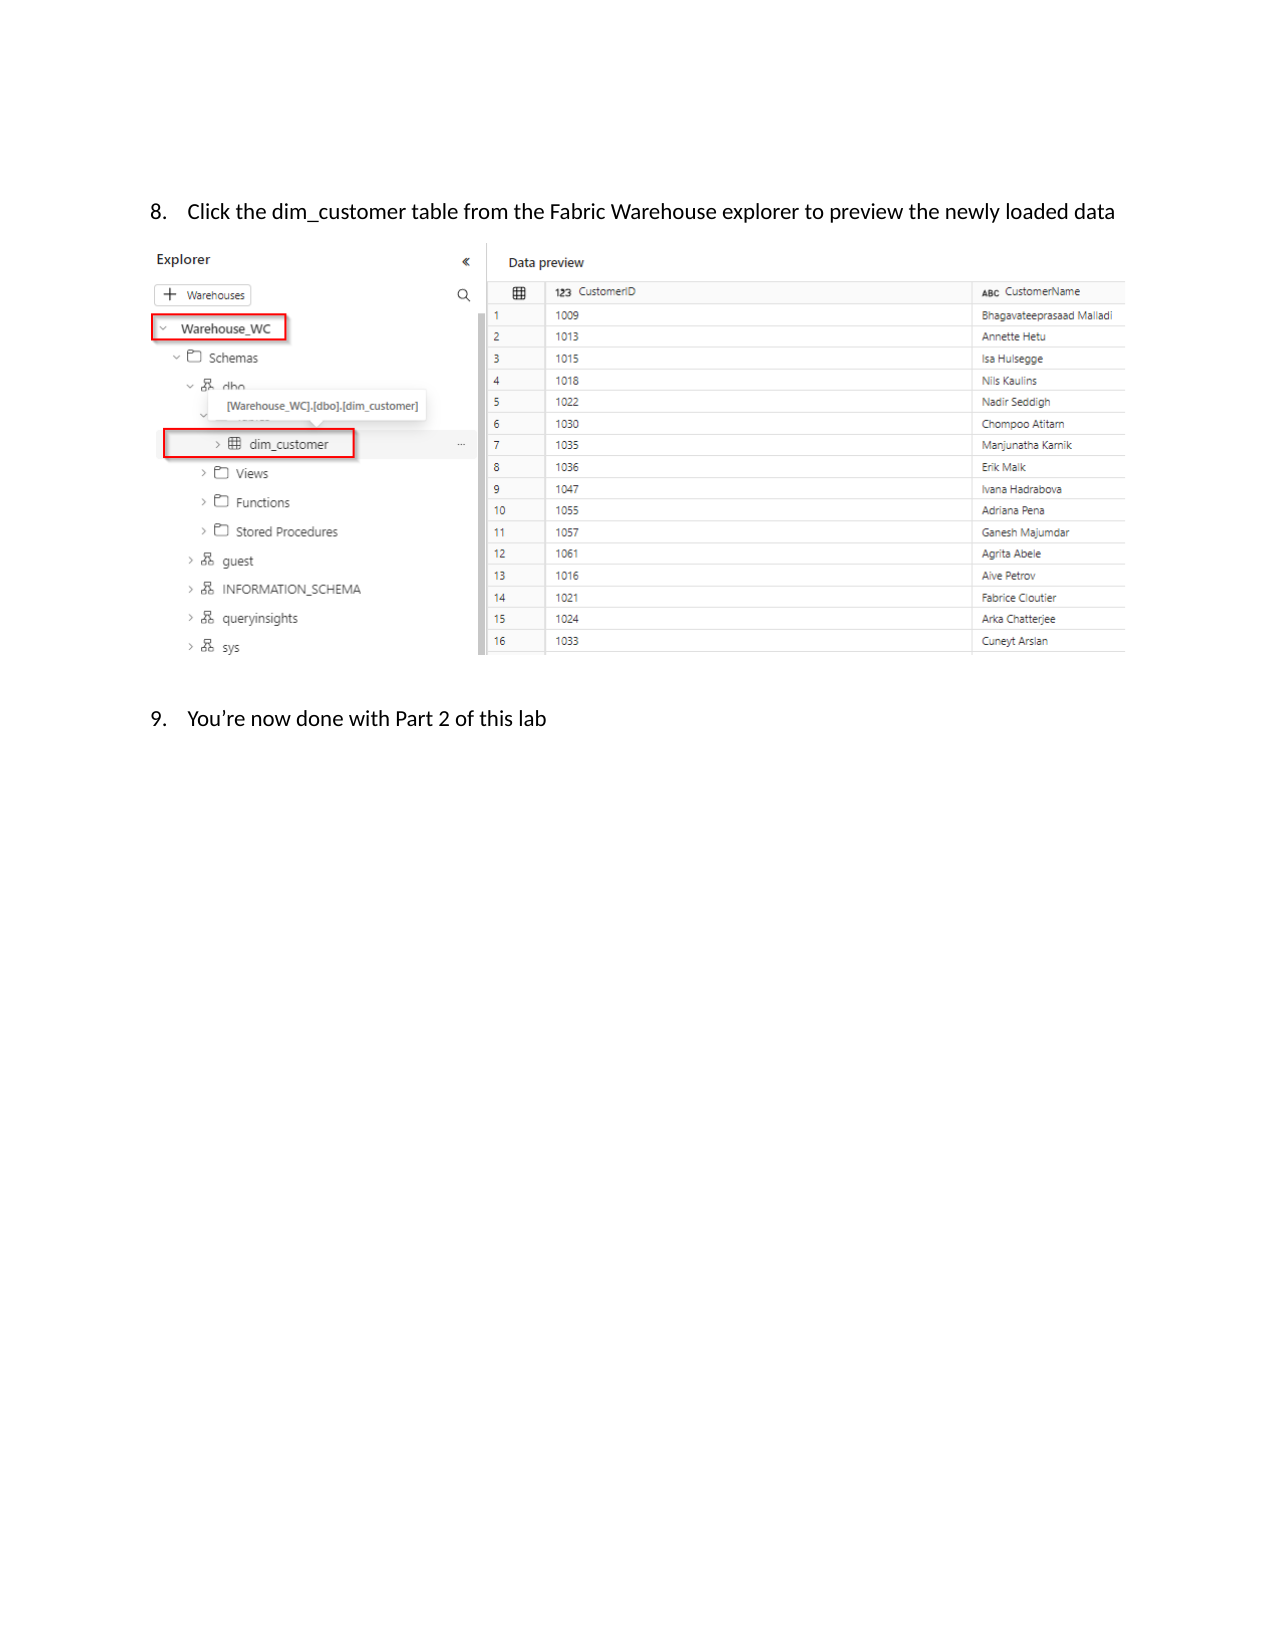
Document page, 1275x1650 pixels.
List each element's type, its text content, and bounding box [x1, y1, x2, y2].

picture [150, 243, 1125, 655]
list You’re now done with Part 2 of this lab [150, 704, 1125, 732]
list Click the dim_customer table from the Fabric Warehouse explorer to preview the newly loaded data [150, 197, 1125, 225]
